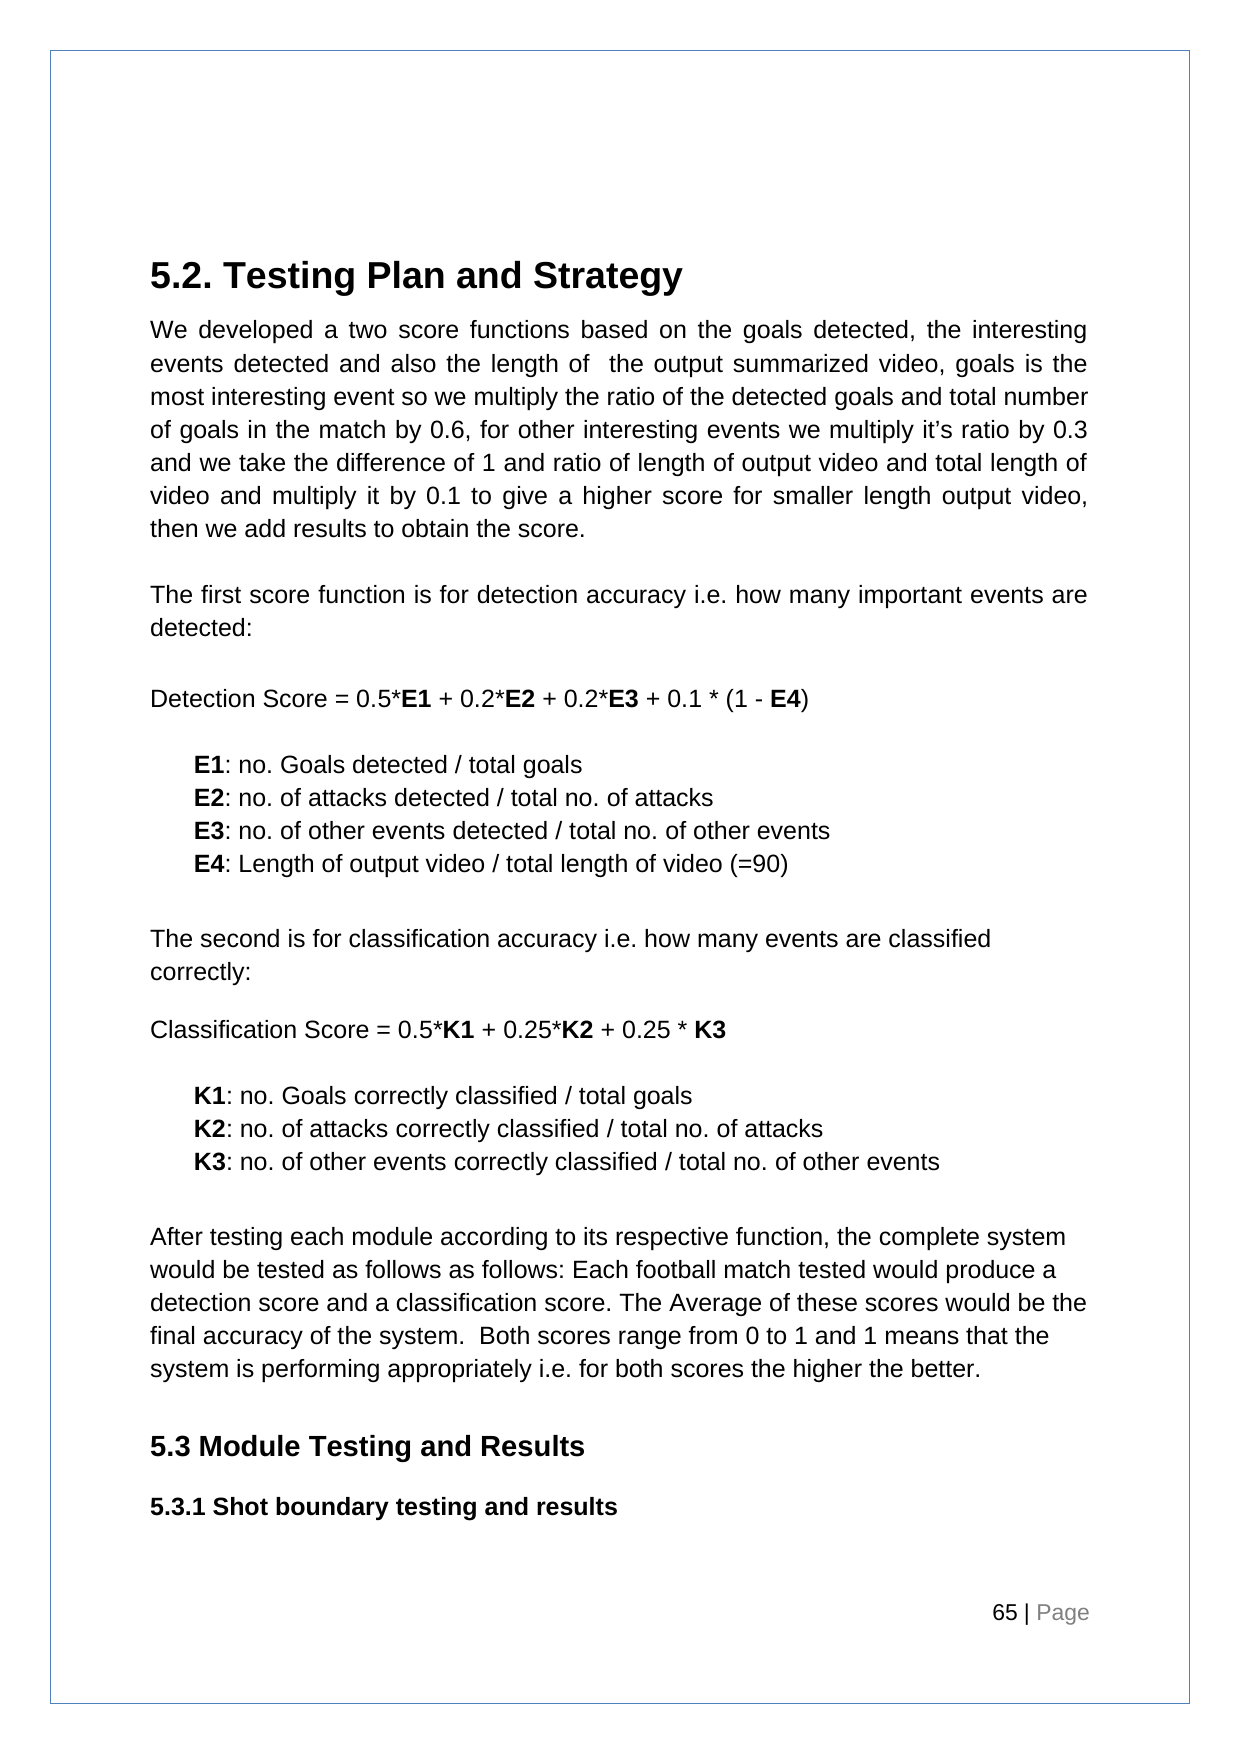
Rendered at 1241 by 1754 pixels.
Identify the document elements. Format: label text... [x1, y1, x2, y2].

subtitle 5.3 Module Testing and Results [150, 1429, 1090, 1462]
text K1: no. Goals correctly classified / total goals [150, 1081, 1090, 1110]
subtitle The second is for classification accuracy i.e. how many events are classified correctly: [150, 924, 1090, 986]
text E4: Length of output video / total length of video (=90) [150, 849, 1090, 878]
text E2: no. of attacks detected / total no. of attacks [150, 783, 1090, 812]
text E1: no. Goals detected / total goals [150, 750, 1090, 779]
subtitle After testing each module according to its respective function, the complete system would be tested as follows as follows: Each football match tested would produce a detection score and a classification score. The Average of these scores would be the final accuracy of the system. Both scores range from 0 to 1 and 1 means that the system is performing appropriately i.e. for both scores the higher the better. [150, 1222, 1090, 1383]
text K2: no. of attacks correctly classified / total no. of attacks [150, 1114, 1090, 1143]
text E3: no. of other events detected / total no. of other events [150, 816, 1090, 845]
text The first score function is for detection accuracy i.e. how many important events are detected: [150, 580, 1090, 641]
subtitle 5.3.1 Shot boundary testing and results [150, 1492, 1090, 1521]
subtitle 5.2. Testing Plan and Strategy [150, 253, 1090, 297]
text We developed a two score functions based on the goals detected, the interesting events detected and also the length of the output summarized video, goals is the most interesting event so we multiply the ratio of the detected goals and total number of goals in the match by 0.6, for other interesting events we multiply it’s ratio by 0.3 and we take the difference of 1 and ratio of length of output video and total length of video and multiply it by 0.1 to give a higher score for smaller length output video, then we add results to obtain the score. [150, 316, 1090, 542]
text K3: no. of other events correctly classified / total no. of other events [150, 1147, 1090, 1176]
text Detection Score = 0.5*E1 + 0.2*E2 + 0.2*E3 + 0.1 * (1 - E4) [150, 684, 1090, 713]
text Classification Score = 0.5*K1 + 0.25*K2 + 0.25 * K3 [150, 1015, 1090, 1044]
